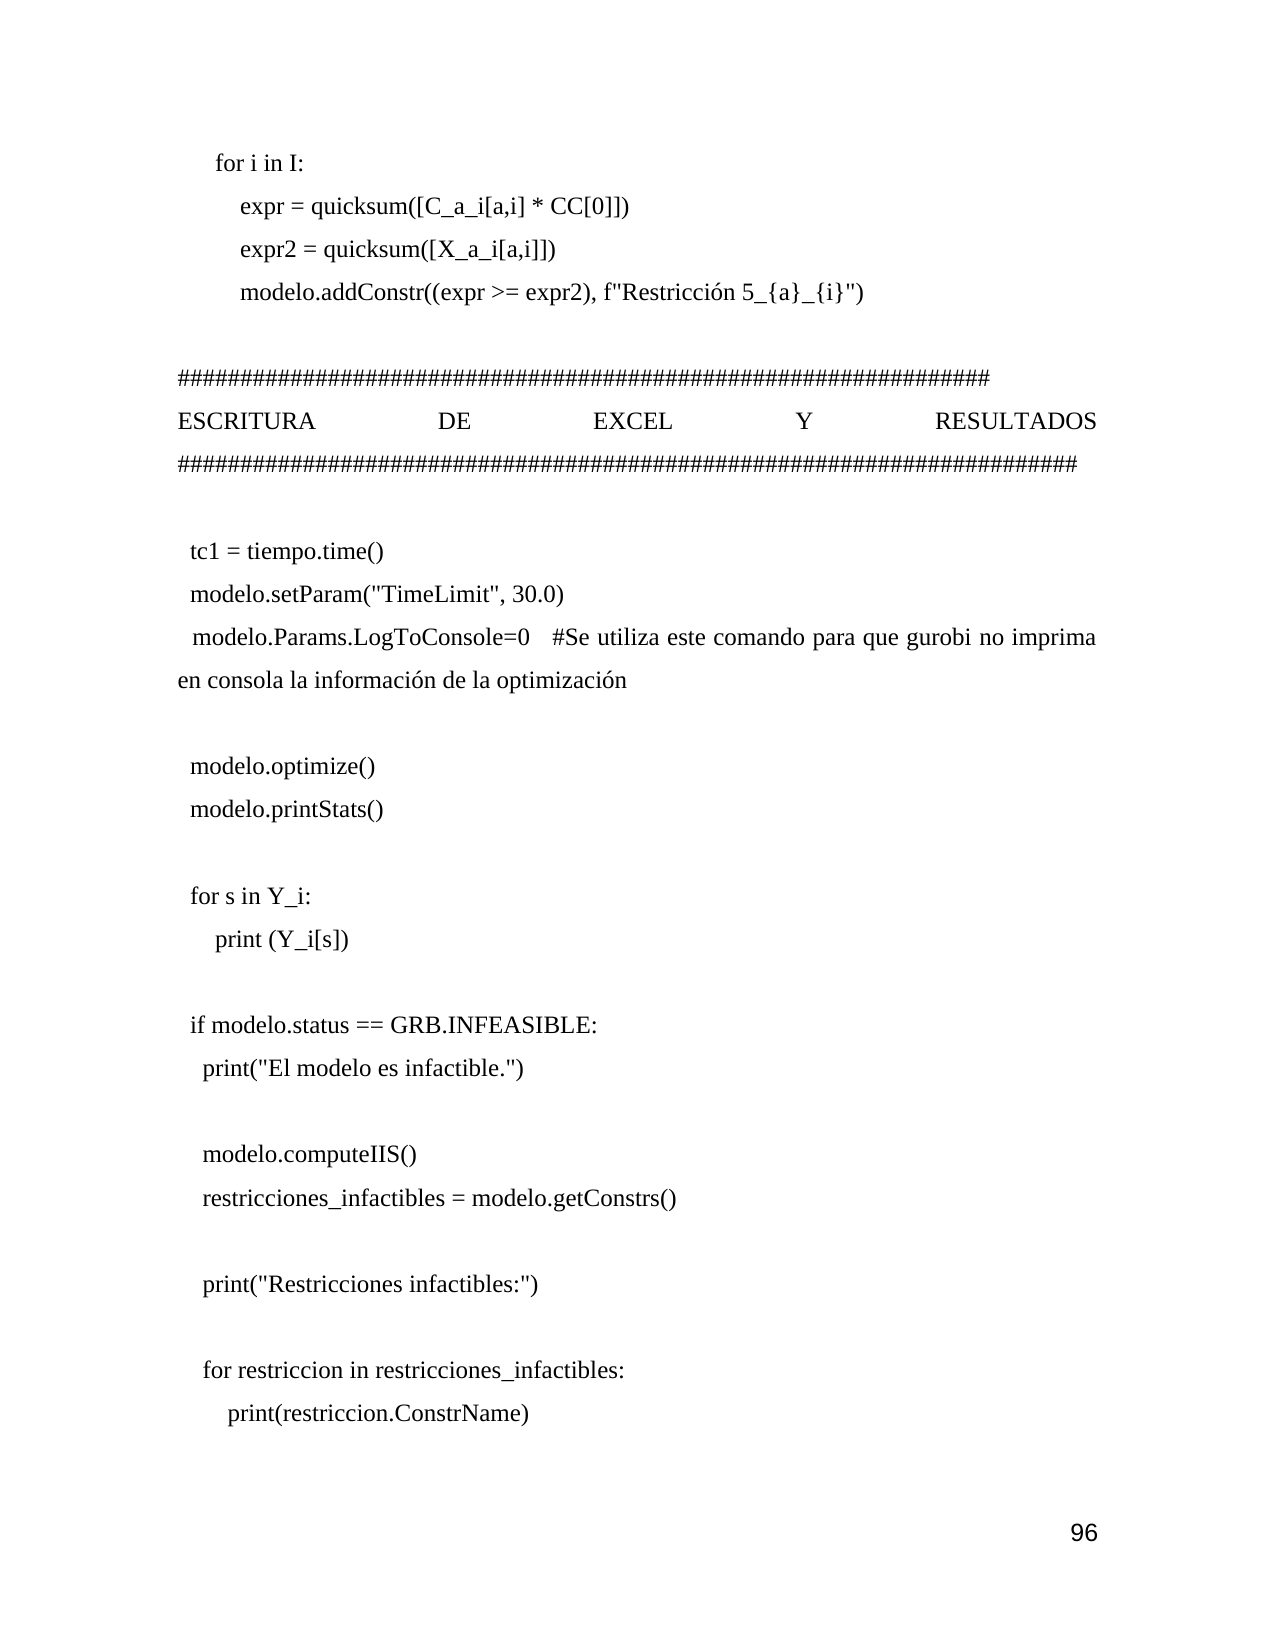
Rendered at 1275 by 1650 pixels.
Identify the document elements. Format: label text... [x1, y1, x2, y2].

text expr = quicksum([C_a_i[a,i] * CC[0]]) [177, 191, 1098, 219]
text expr2 = quicksum([X_a_i[a,i]]) [177, 234, 1098, 263]
text tc1 = tiempo.time() [177, 536, 1098, 564]
text for i in I: [177, 148, 1098, 176]
text modelo.printStats() [177, 794, 1098, 823]
text modelo.computeIIS() [177, 1139, 1098, 1168]
text modelo.addConstr((expr >= expr2), f"Restricción 5_{a}_{i}") [177, 277, 1098, 306]
text modelo.setParam("TimeLimit", 30.0) [177, 579, 1098, 608]
text if modelo.status == GRB.INFEASIBLE: [177, 1010, 1098, 1039]
text print (Y_i[s]) [177, 924, 1098, 953]
text modelo.Params.LogToConsole=0 #Se utiliza este comando para que gurobi no imprima en consola la información de la optimización [177, 622, 1098, 694]
text ################################################################# ESCRITURA DE EXCEL Y RESULTADOS ######################################################################## [177, 363, 1098, 478]
text modelo.optimize() [177, 751, 1098, 780]
text restricciones_infactibles = modelo.getConstrs() [177, 1183, 1098, 1211]
text print("El modelo es infactible.") [177, 1053, 1098, 1082]
text for s in Y_i: [177, 881, 1098, 909]
text print(restriccion.ConstrName) [177, 1398, 1098, 1427]
text for restriccion in restricciones_infactibles: [177, 1355, 1098, 1384]
text print("Restricciones infactibles:") [177, 1269, 1098, 1298]
